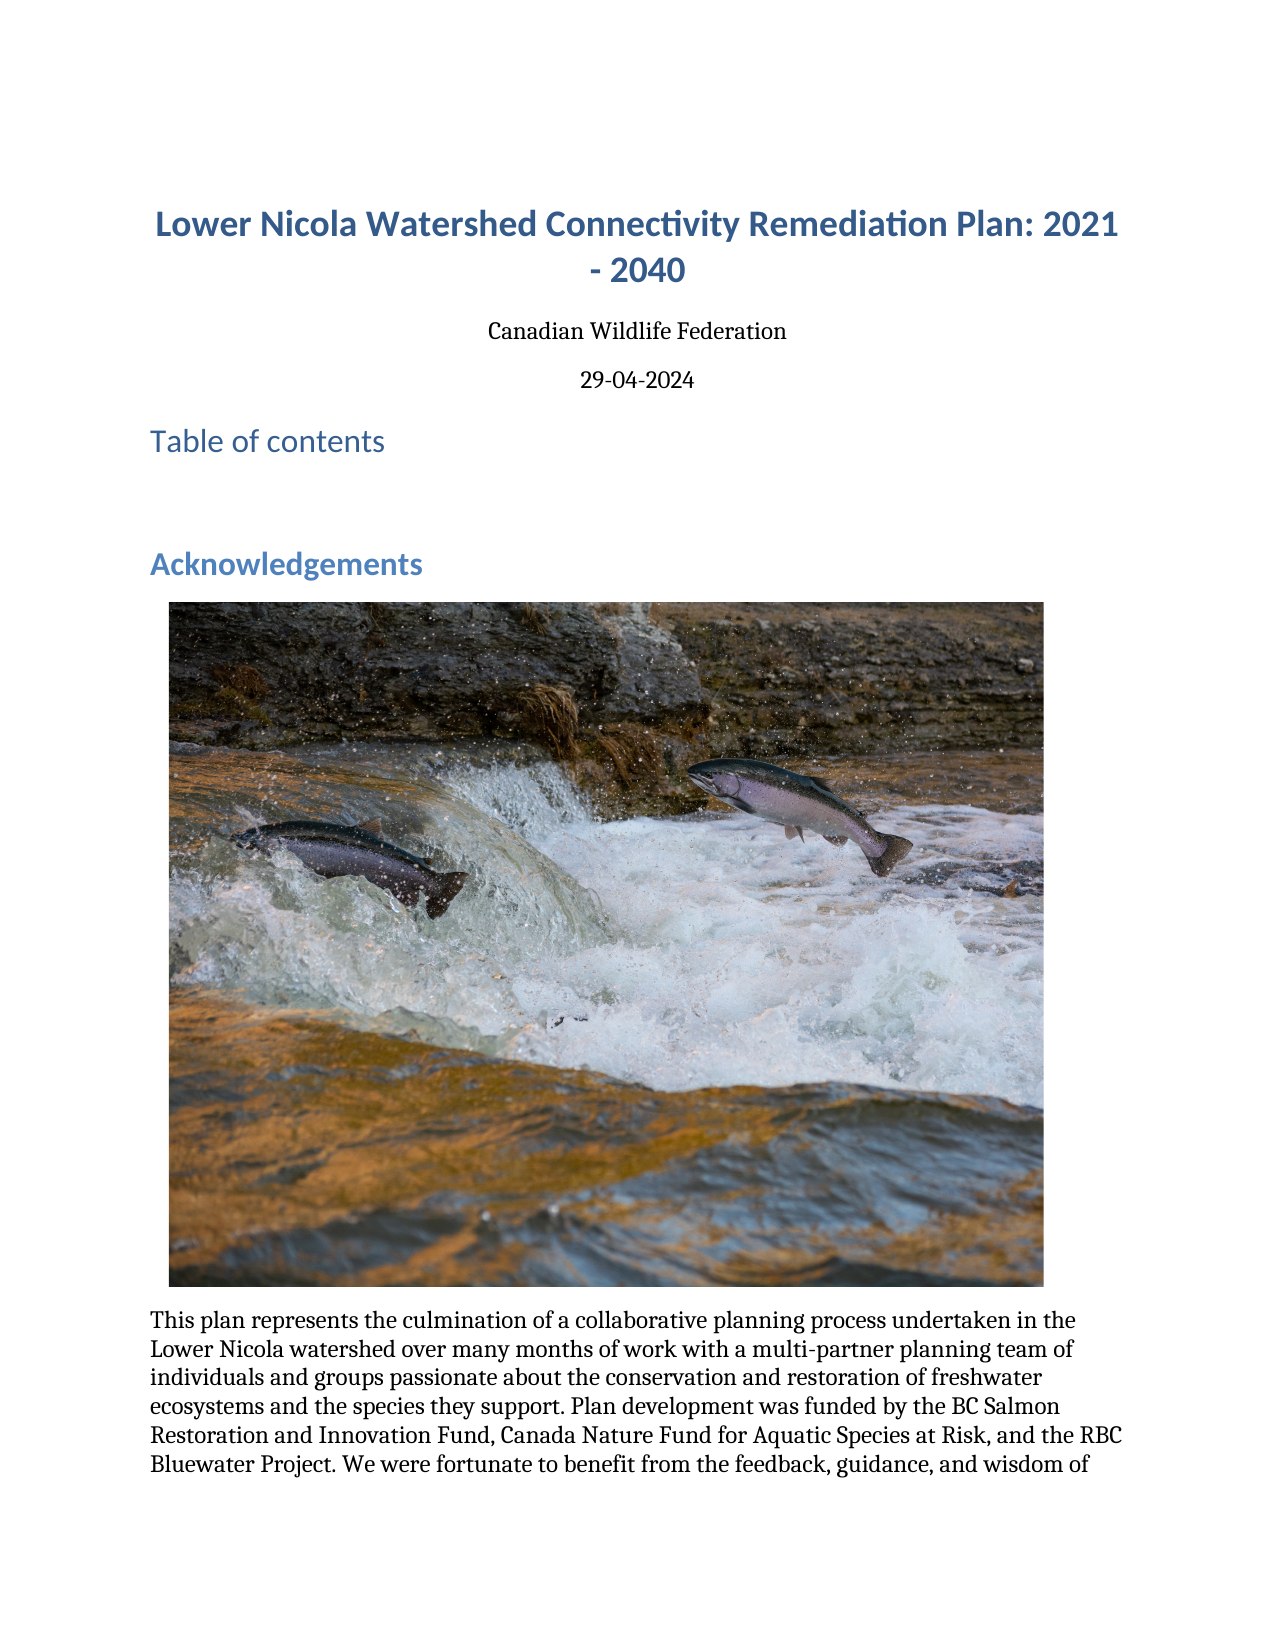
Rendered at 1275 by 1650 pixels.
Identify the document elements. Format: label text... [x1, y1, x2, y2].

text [150, 1306, 1125, 1478]
text 29-04-2024 [150, 366, 1125, 395]
text Canadian Wildlife Federation [150, 317, 1125, 345]
title Lower Nicola Watershed Connectivity Remediation Plan: 2021 - 2040 [150, 200, 1125, 292]
picture [168, 602, 1044, 1287]
subtitle Acknowledgements [150, 543, 1125, 583]
